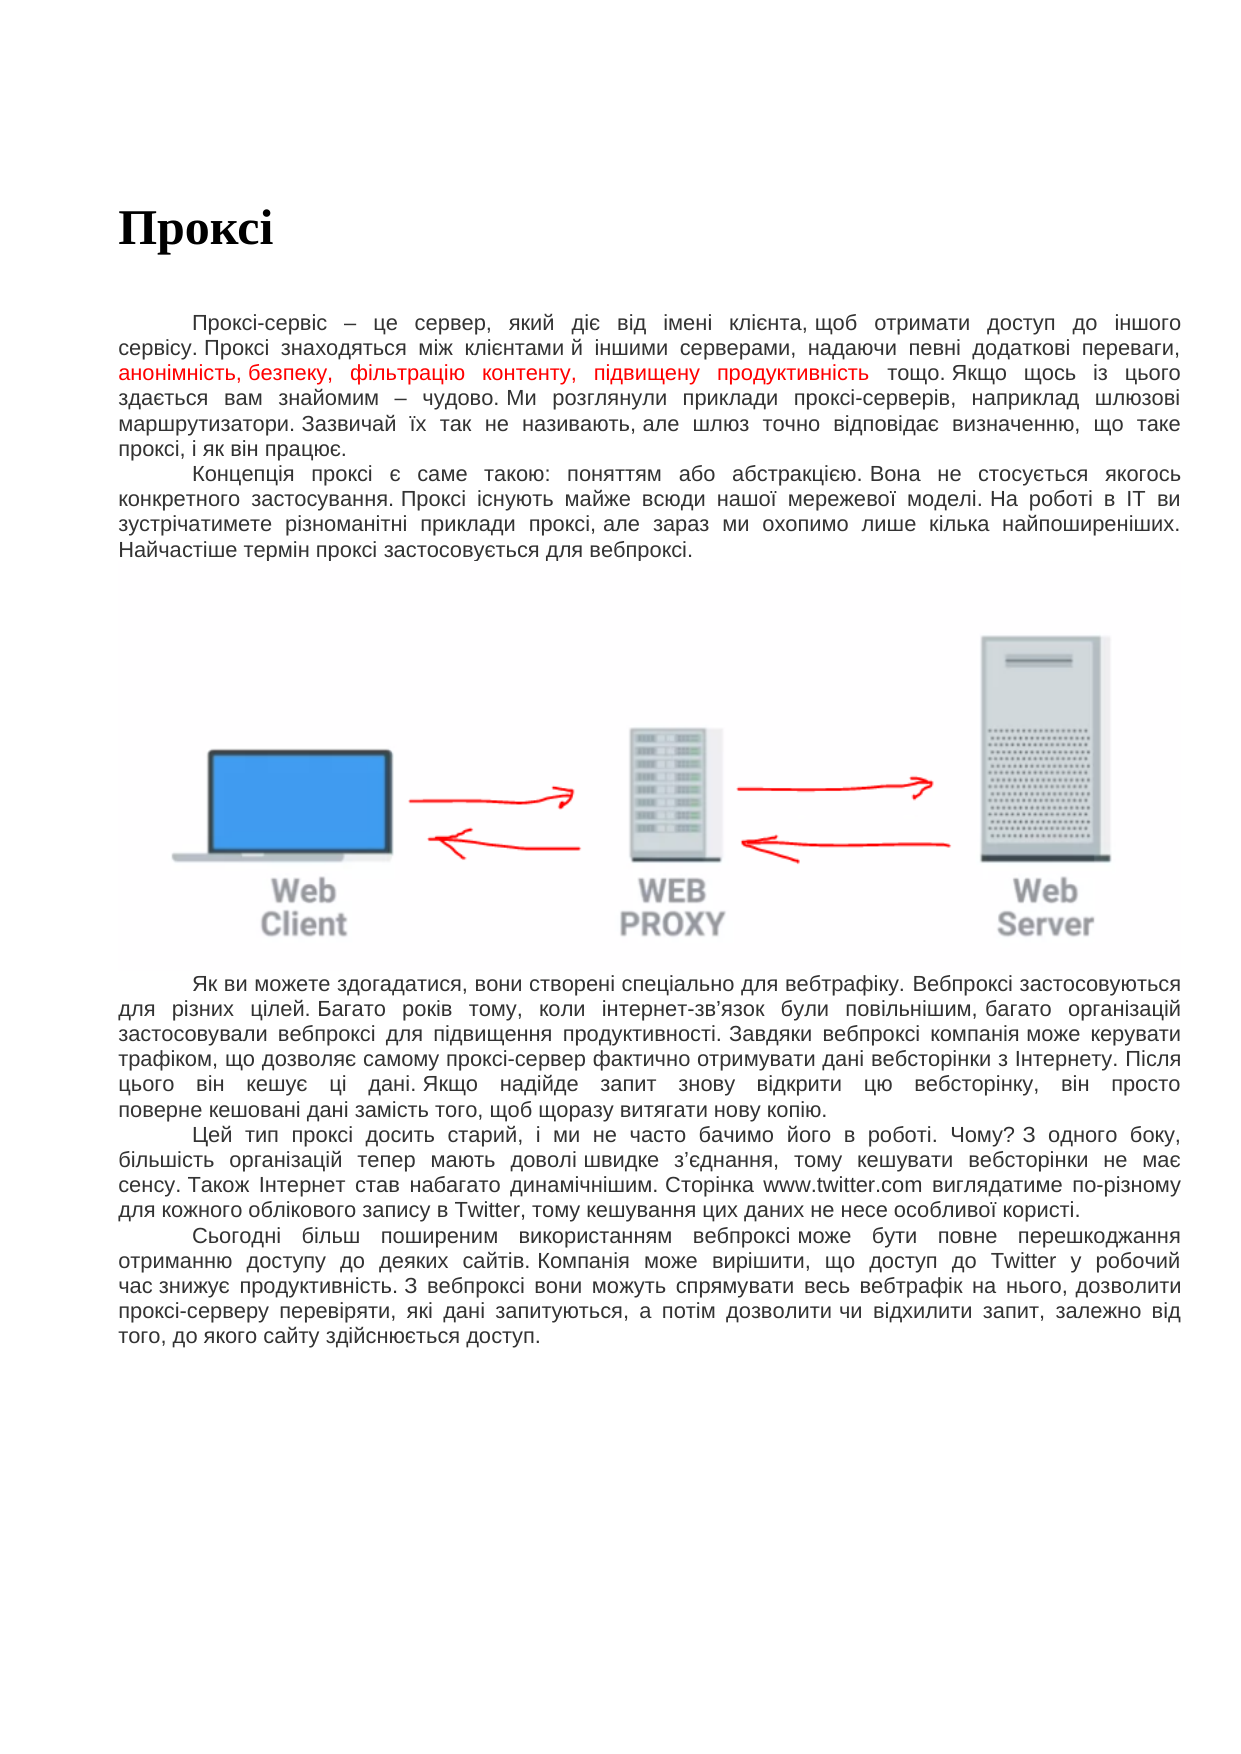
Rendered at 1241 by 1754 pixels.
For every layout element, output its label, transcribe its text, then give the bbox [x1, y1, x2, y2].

text Як ви можете здогадатися, вони створені спеціально для вебтрафіку. Вебпроксі застосовуються для різних цілей. Багато років тому, коли інтернет-зв’язок були повільнішим, багато організацій застосовували вебпроксі для підвищення продуктивності. Завдяки вебпроксі компанія може керувати трафіком, що дозволяє самому проксі-сервер фактично отримувати дані вебсторінки з Інтернету. Після цього він кешує ці дані. Якщо надійде запит знову відкрити цю вебсторінку, він просто поверне кешовані дані замість того, щоб щоразу витягати нову копію. [118, 971, 1181, 1122]
text Цей тип проксі досить старий, і ми не часто бачимо його в роботі. Чому? З одного боку, більшість організацій тепер мають доволі швидке з’єднання, тому кешувати вебсторінки не має сенсу. Також Інтернет став набагато динамічнішим. Сторінка www.twitter.com виглядатиме по-різному для кожного облікового запису в Twitter, тому кешування цих даних не несе особливої користі. [118, 1122, 1181, 1222]
text Сьогодні більш поширеним використанням вебпроксі може бути повне перешкоджання отриманню доступу до деяких сайтів. Компанія може вирішити, що доступ до Twitter у робочий час знижує продуктивність. З вебпроксі вони можуть спрямувати весь вебтрафік на нього, дозволити проксі-серверу перевіряти, які дані запитуються, а потім дозволити чи відхилити запит, залежно від того, до якого сайту здійснюється доступ. [118, 1222, 1181, 1348]
text Концепція проксі є саме такою: поняттям або абстракцією. Вона не стосується якогось конкретного застосування. Проксі існують майже всюди нашої мережевої моделі. На роботі в IT ви зустрічатимете різноманітні приклади проксі, але зараз ми охопимо лише кілька найпоширеніших. Найчастіше термін проксі застосовується для вебпроксі. [118, 461, 1181, 561]
text Проксі-сервіс – це сервер, який діє від імені клієнта, щоб отримати доступ до іншого сервісу. Проксі знаходяться між клієнтами й іншими серверами, надаючи певні додаткові переваги, анонімність, безпеку, фільтрацію контенту, підвищену продуктивність тощо. Якщо щось із цього здається вам знайомим – чудово. Ми розглянули приклади проксі-серверів, наприклад шлюзові маршрутизатори. Зазвичай їх так не називають, але шлюз точно відповідає визначенню, що таке проксі, і як він працює. [118, 309, 1181, 461]
picture [118, 561, 1182, 971]
subtitle Проксі [118, 198, 1181, 255]
